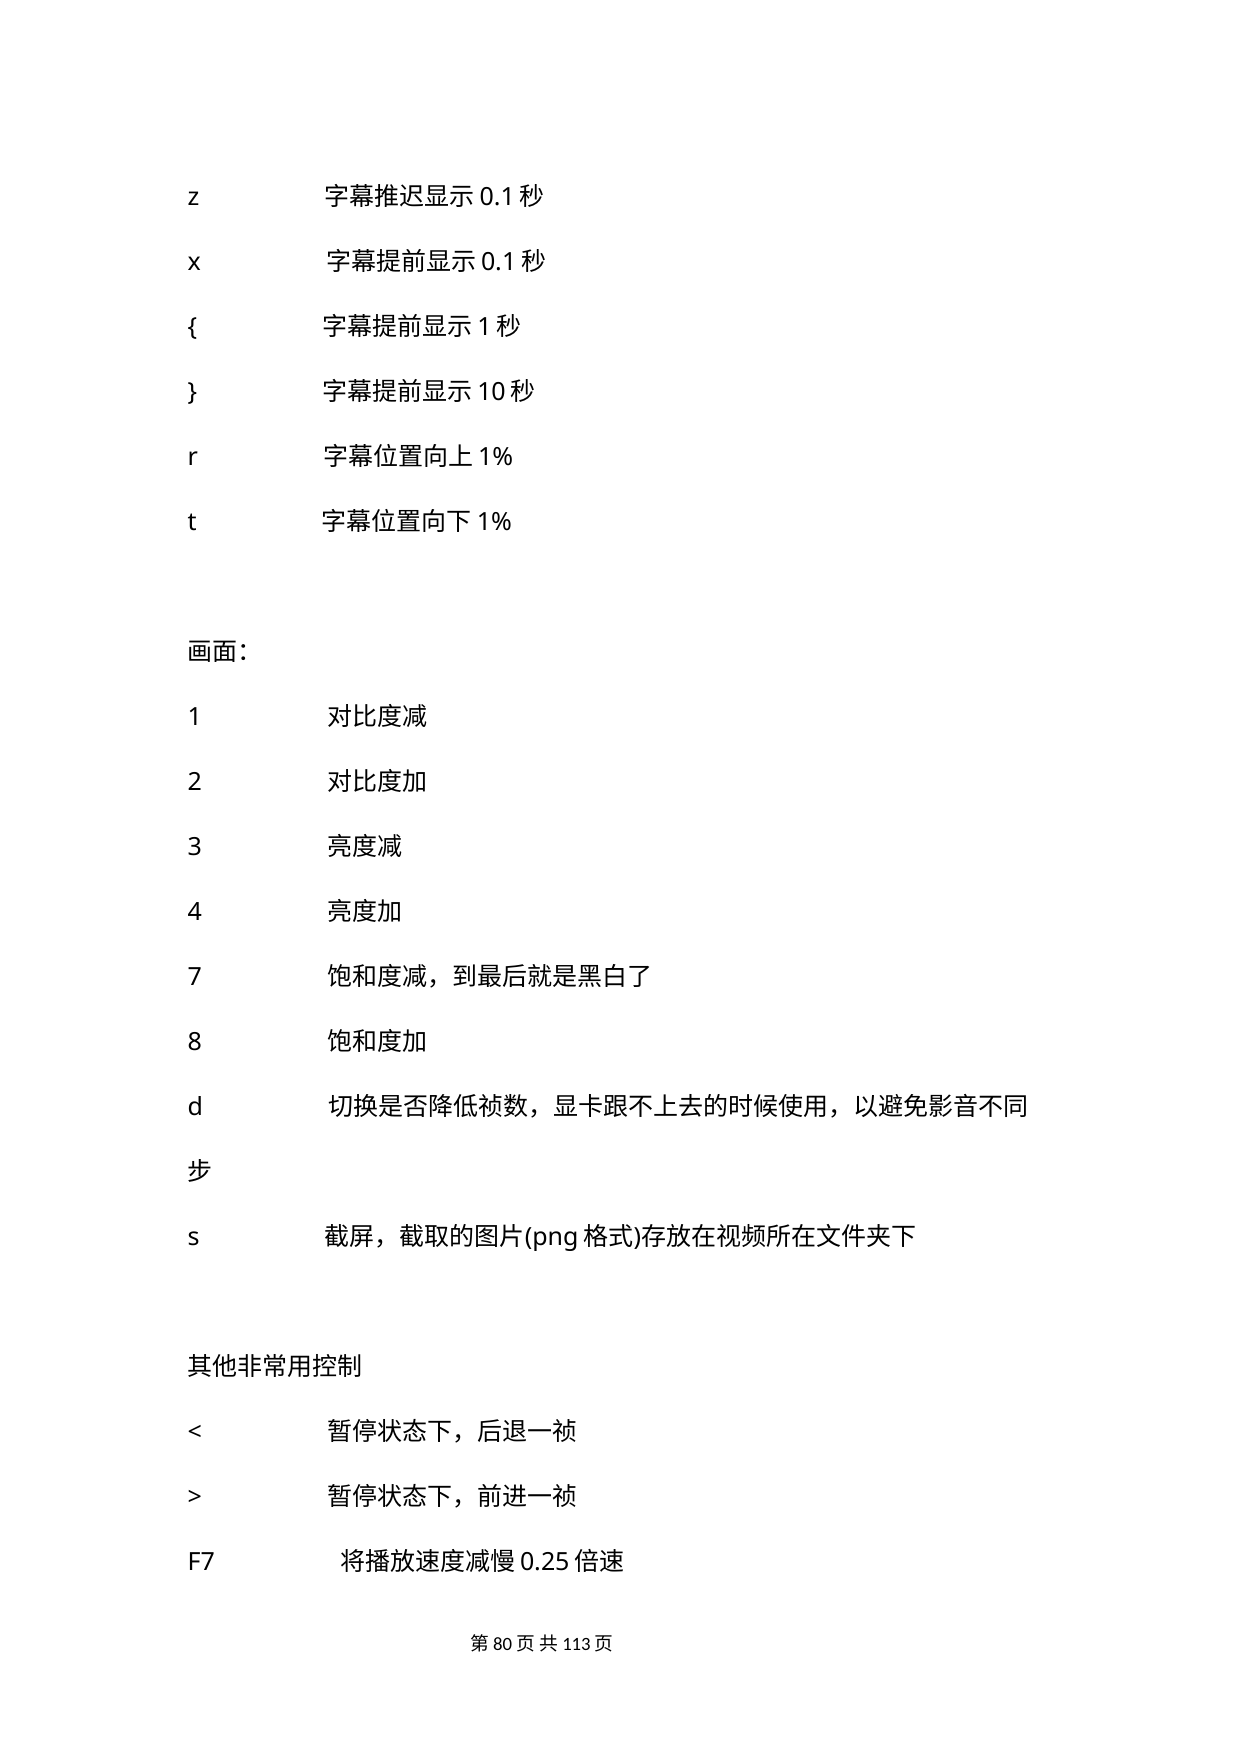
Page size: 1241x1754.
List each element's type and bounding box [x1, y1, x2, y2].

text [187, 162, 1053, 1592]
